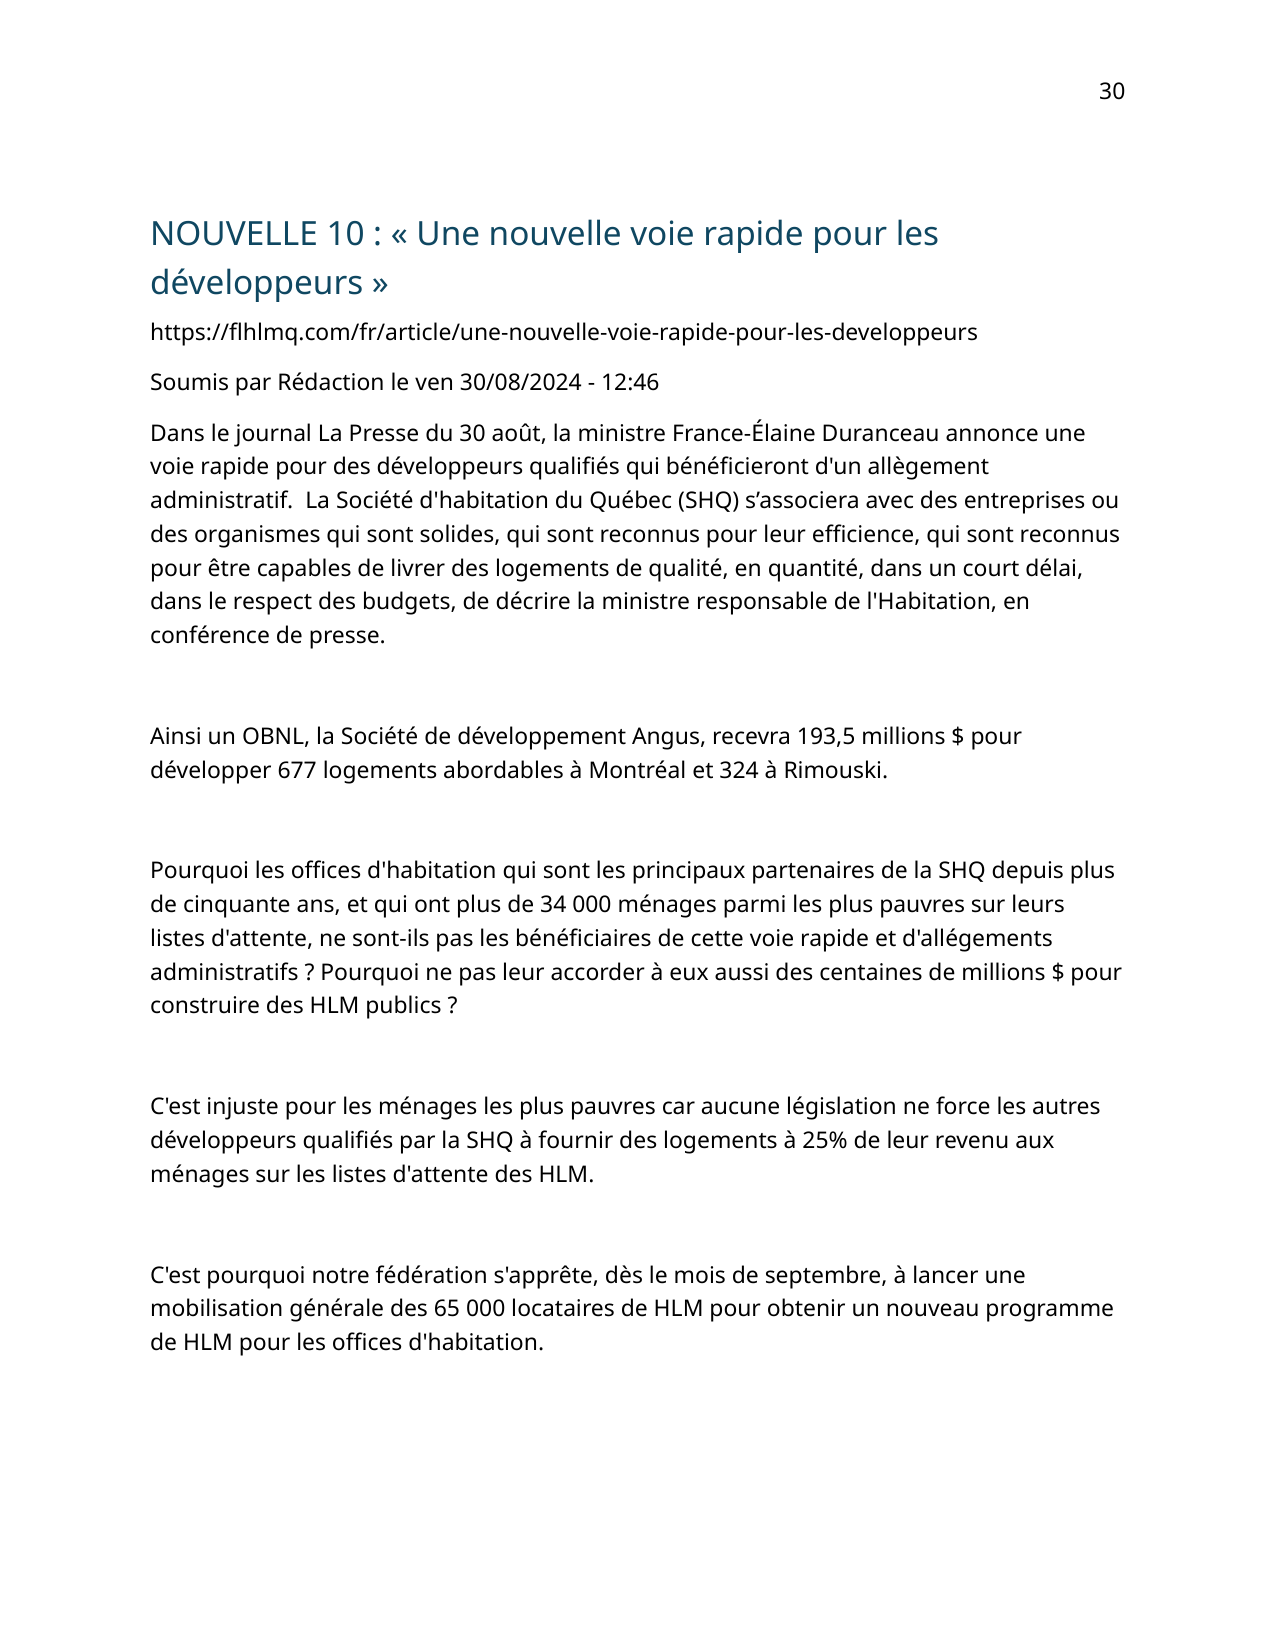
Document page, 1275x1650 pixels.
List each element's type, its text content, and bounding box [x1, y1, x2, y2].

text Soumis par Rédaction le ven 30/08/2024 - 12:46 [150, 366, 1125, 397]
text C'est injuste pour les ménages les plus pauvres car aucune législation ne force les autres développeurs qualifiés par la SHQ à fournir des logements à 25% de leur revenu aux ménages sur les listes d'attente des HLM. [150, 1090, 1125, 1189]
text Pourquoi les offices d'habitation qui sont les principaux partenaires de la SHQ depuis plus de cinquante ans, et qui ont plus de 34 000 ménages parmi les plus pauvres sur leurs listes d'attente, ne sont-ils pas les bénéficiaires de cette voie rapide et d'allégements administratifs ? Pourquoi ne pas leur accorder à eux aussi des centaines de millions $ pour construire des HLM publics ? [150, 854, 1125, 1021]
text https://flhlmq.com/fr/article/une-nouvelle-voie-rapide-pour-les-developpeurs [150, 316, 1125, 347]
text C'est pourquoi notre fédération s'apprête, dès le mois de septembre, à lancer une mobilisation générale des 65 000 locataires de HLM pour obtenir un nouveau programme de HLM pour les offices d'habitation. [150, 1259, 1125, 1357]
text Ainsi un OBNL, la Société de développement Angus, recevra 193,5 millions $ pour développer 677 logements abordables à Montréal et 324 à Rimouski. [150, 720, 1125, 785]
text Dans le journal La Presse du 30 août, la ministre France-Élaine Duranceau annonce une voie rapide pour des développeurs qualifiés qui bénéficieront d'un allègement administratif. La Société d'habitation du Québec (SHQ) s’associera avec des entreprises ou des organismes qui sont solides, qui sont reconnus pour leur efficience, qui sont reconnus pour être capables de livrer des logements de qualité, en quantité, dans un court délai, dans le respect des budgets, de décrire la ministre responsable de l'Habitation, en conférence de presse. [150, 417, 1125, 650]
subtitle NOUVELLE 10 : « Une nouvelle voie rapide pour les développeurs » [150, 209, 1125, 304]
